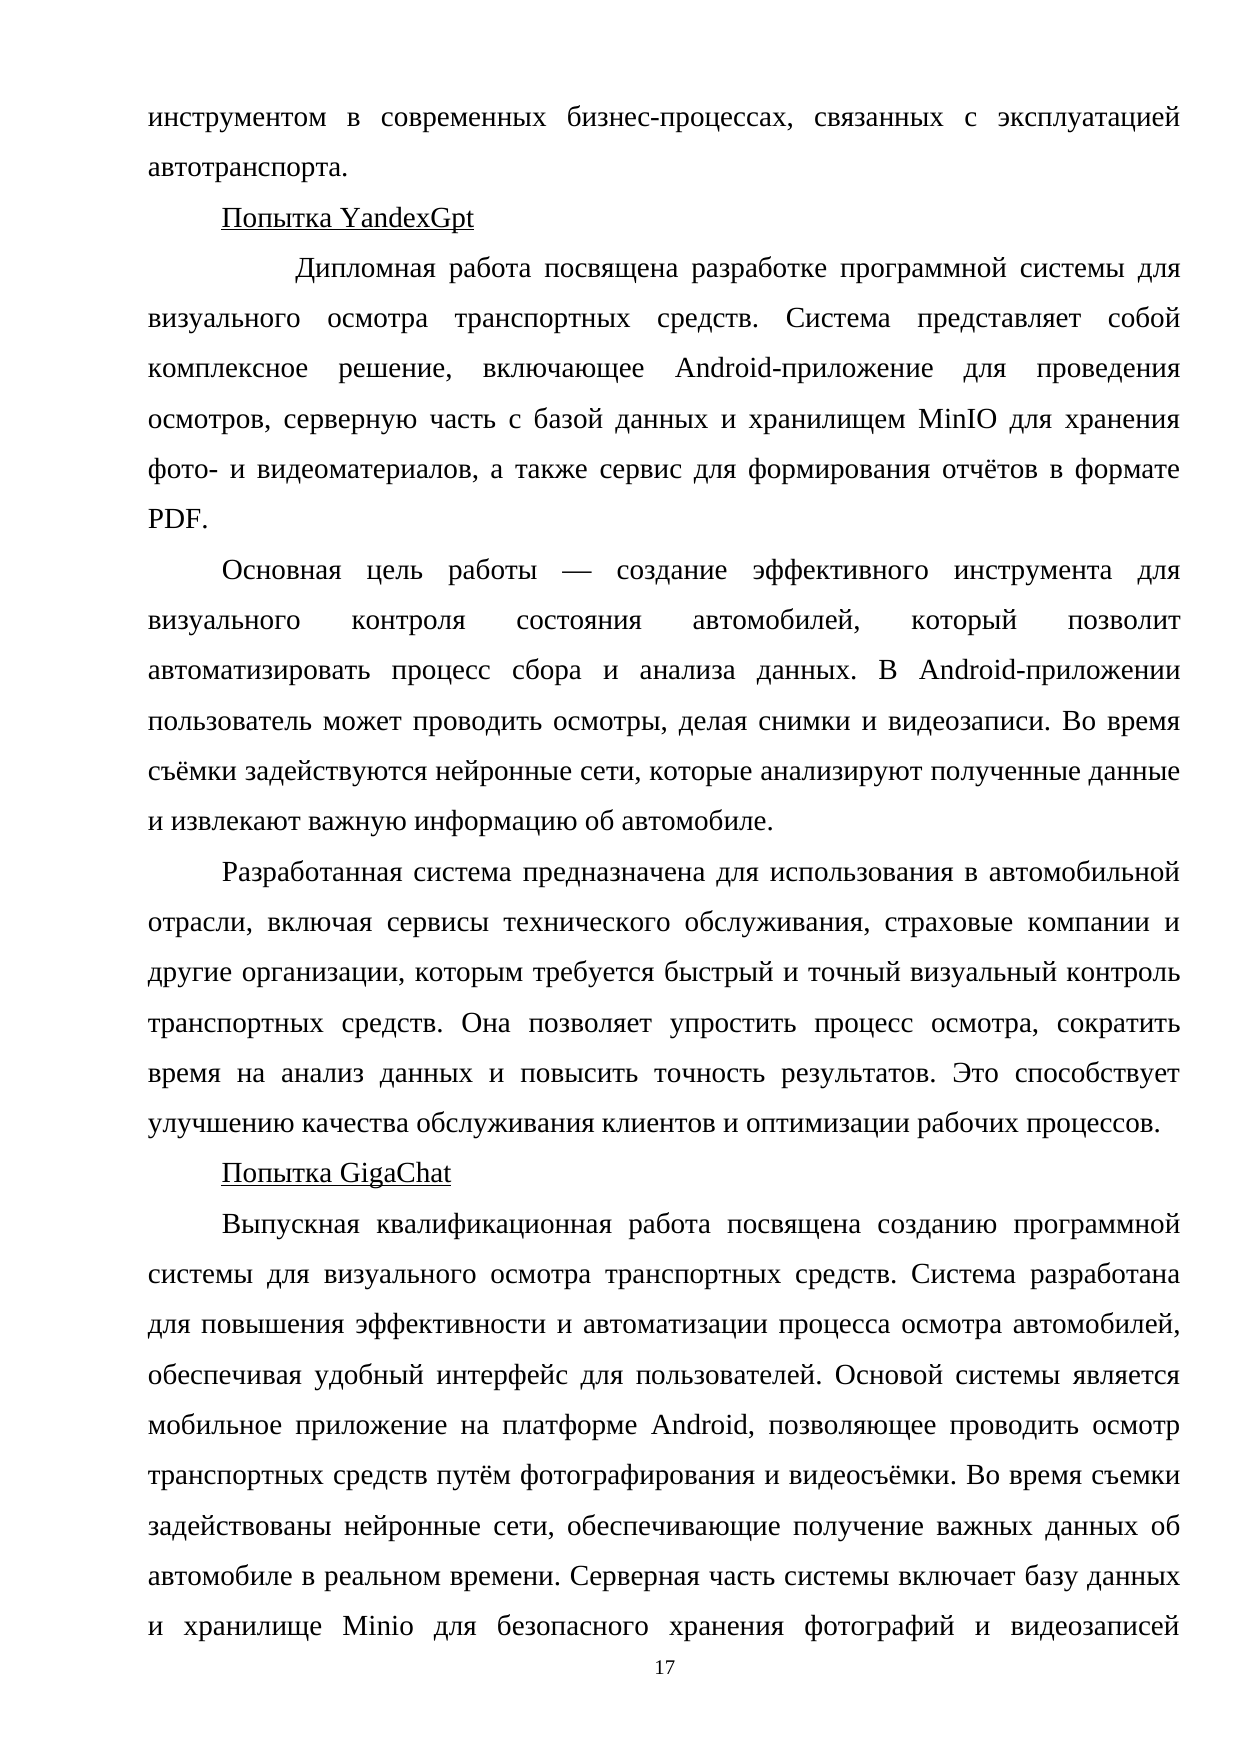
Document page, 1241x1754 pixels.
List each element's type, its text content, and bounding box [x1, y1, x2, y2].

text Попытка YandexGpt [148, 200, 1181, 233]
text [148, 1206, 1181, 1642]
text Основная цель работы — создание эффективного инструмента для визуального контроля состояния автомобилей, который позволит автоматизировать процесс сбора и анализа данных. В Android-приложении пользователь может проводить осмотры, делая снимки и видеозаписи. Во время съёмки задействуются нейронные сети, которые анализируют полученные данные и извлекают важную информацию об автомобиле. [148, 552, 1181, 837]
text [148, 99, 1181, 183]
text Дипломная работа посвящена разработке программной системы для визуального осмотра транспортных средств. Система представляет собой комплексное решение, включающее Android-приложение для проведения осмотров, серверную часть с базой данных и хранилищем MinIO для хранения фото- и видеоматериалов, а также сервис для формирования отчётов в формате PDF. [148, 250, 1181, 535]
text Попытка GigaChat [148, 1156, 1181, 1189]
text Разработанная система предназначена для использования в автомобильной отрасли, включая сервисы технического обслуживания, страховые компании и другие организации, которым требуется быстрый и точный визуальный контроль транспортных средств. Она позволяет упростить процесс осмотра, сократить время на анализ данных и повысить точность результатов. Это способствует улучшению качества обслуживания клиентов и оптимизации рабочих процессов. [148, 854, 1181, 1139]
